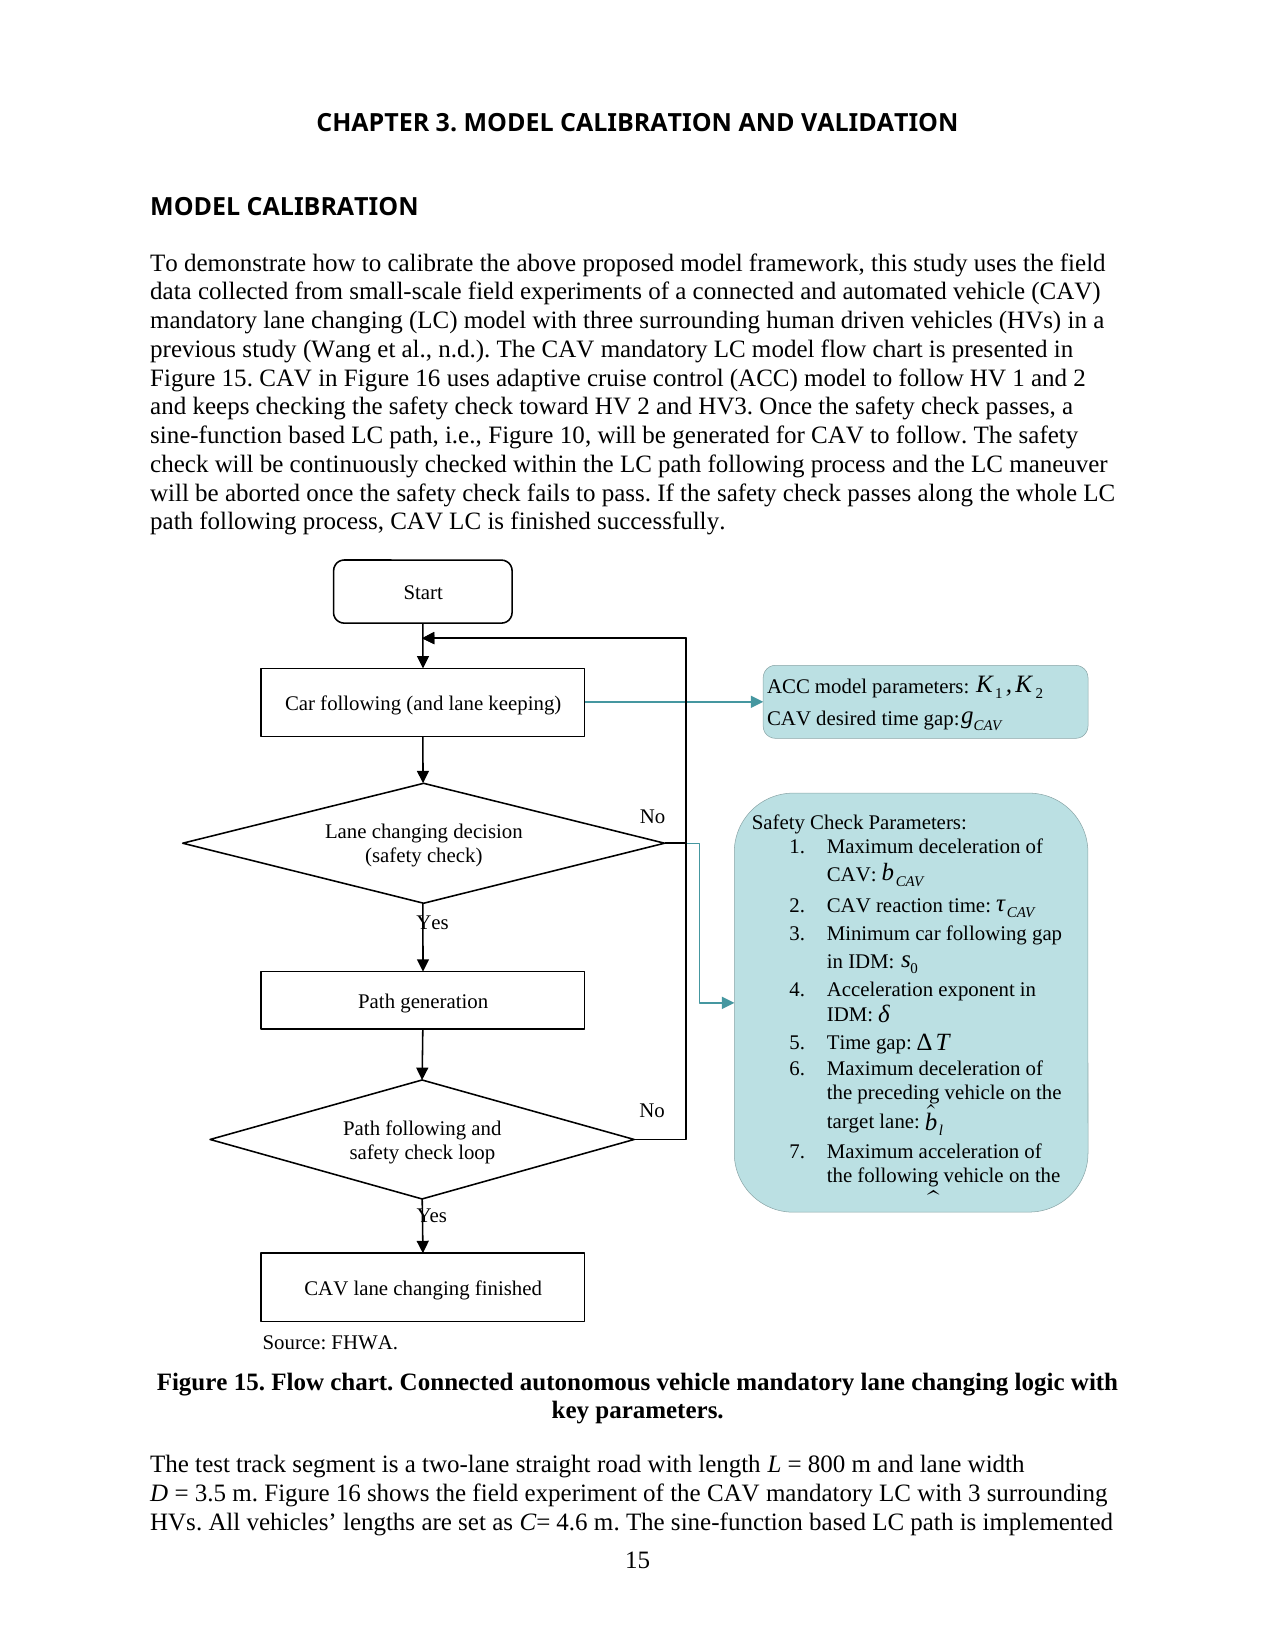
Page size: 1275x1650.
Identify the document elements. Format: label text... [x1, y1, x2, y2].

text Source: FHWA. [150, 1330, 1125, 1354]
subtitle Chapter 3. MODEL CALIBRATION AND VALIDATION [150, 104, 1125, 138]
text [150, 1449, 1125, 1535]
text Figure 15. Flow chart. Connected autonomous vehicle mandatory lane changing logic with key parameters. [150, 1367, 1125, 1424]
text To demonstrate how to calibrate the above proposed model framework, this study uses the field data collected from small-scale field experiments of a connected and automated vehicle (CAV) mandatory lane changing (LC) model with three surrounding human driven vehicles (HVs) in a previous study (Wang et al., n.d.). The CAV mandatory LC model flow chart is presented in Figure 15. CAV in Figure 16 uses adaptive cruise control (ACC) model to follow HV 1 and 2 and keeps checking the safety check toward HV 2 and HV3. Once the safety check passes, a sine-function based LC path, i.e., Figure 10, will be generated for CAV to follow. The safety check will be continuously checked within the LC path following process and the LC maneuver will be aborted once the safety check fails to pass. If the safety check passes along the whole LC path following process, CAV LC is finished successfully. [150, 248, 1125, 535]
text Model calibration [150, 188, 1125, 223]
